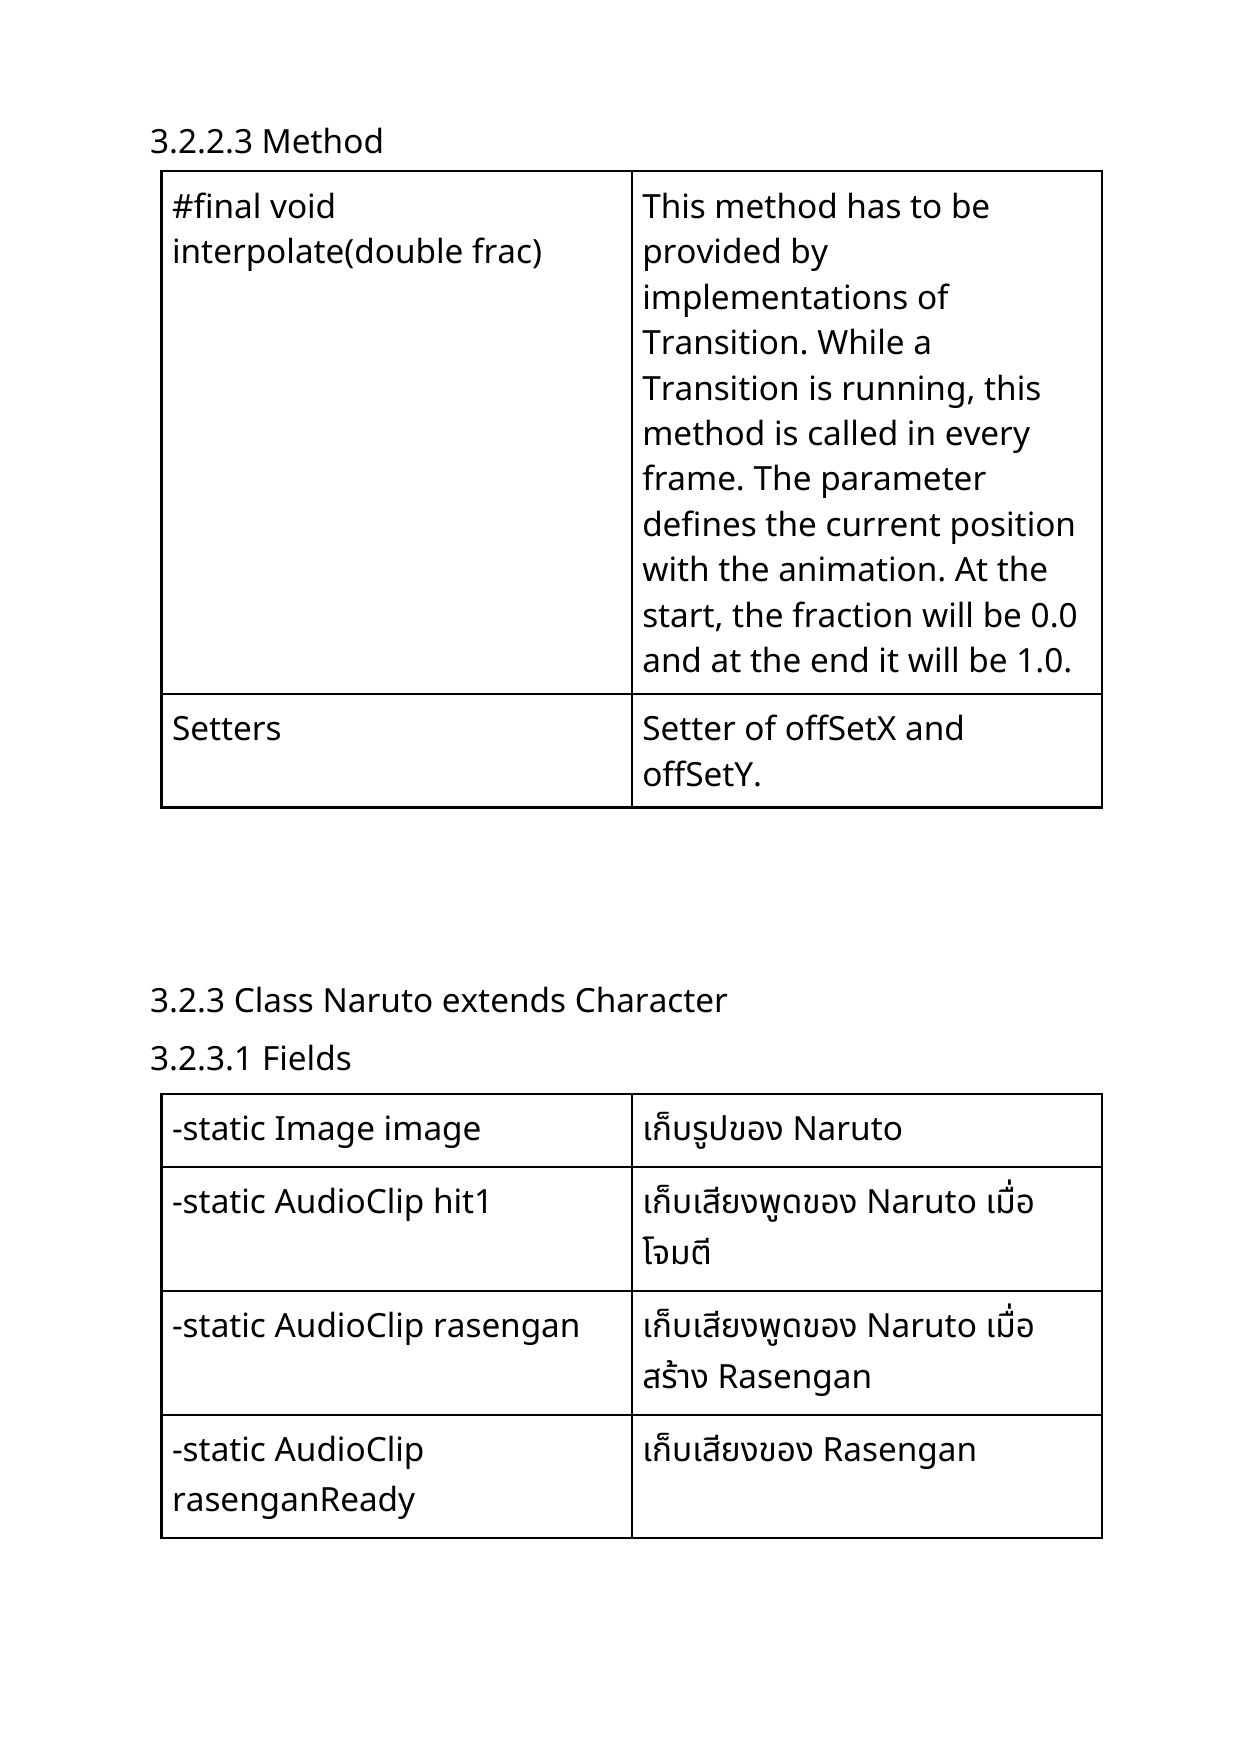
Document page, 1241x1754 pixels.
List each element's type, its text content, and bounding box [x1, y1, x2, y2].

text 3.2.3 Class Naruto extends Character [150, 977, 1090, 1027]
table_header #final void interpolate(double frac) [163, 172, 631, 693]
text 3.2.3.1 Fields [150, 1034, 1090, 1085]
table_cell เก็บเสียงพูดของ Naruto เมื่อสร้าง Rasengan [633, 1292, 1101, 1413]
table_cell -static AudioClip rasenganReady [163, 1416, 631, 1537]
table_cell -static AudioClip rasengan [163, 1292, 631, 1413]
table_cell -static AudioClip hit1 [163, 1168, 631, 1290]
table_cell Setter of offSetX and offSetY. [633, 695, 1101, 806]
table_cell เก็บเสียงพูดของ Naruto เมื่อโจมตี [633, 1168, 1101, 1290]
table_header เก็บรูปของ Naruto [633, 1095, 1101, 1166]
table_header This method has to be provided by implementations of Transition. While a Transition is running, this method is called in every frame. The parameter defines the current position with the animation. At the start, the fraction will be 0.0 and at the end it will be 1.0. [633, 172, 1101, 693]
table_cell Setters [163, 695, 631, 806]
text 3.2.2.3 Method [150, 118, 1090, 163]
table_header -static Image image [163, 1095, 631, 1166]
table_cell เก็บเสียงของ Rasengan [633, 1416, 1101, 1537]
